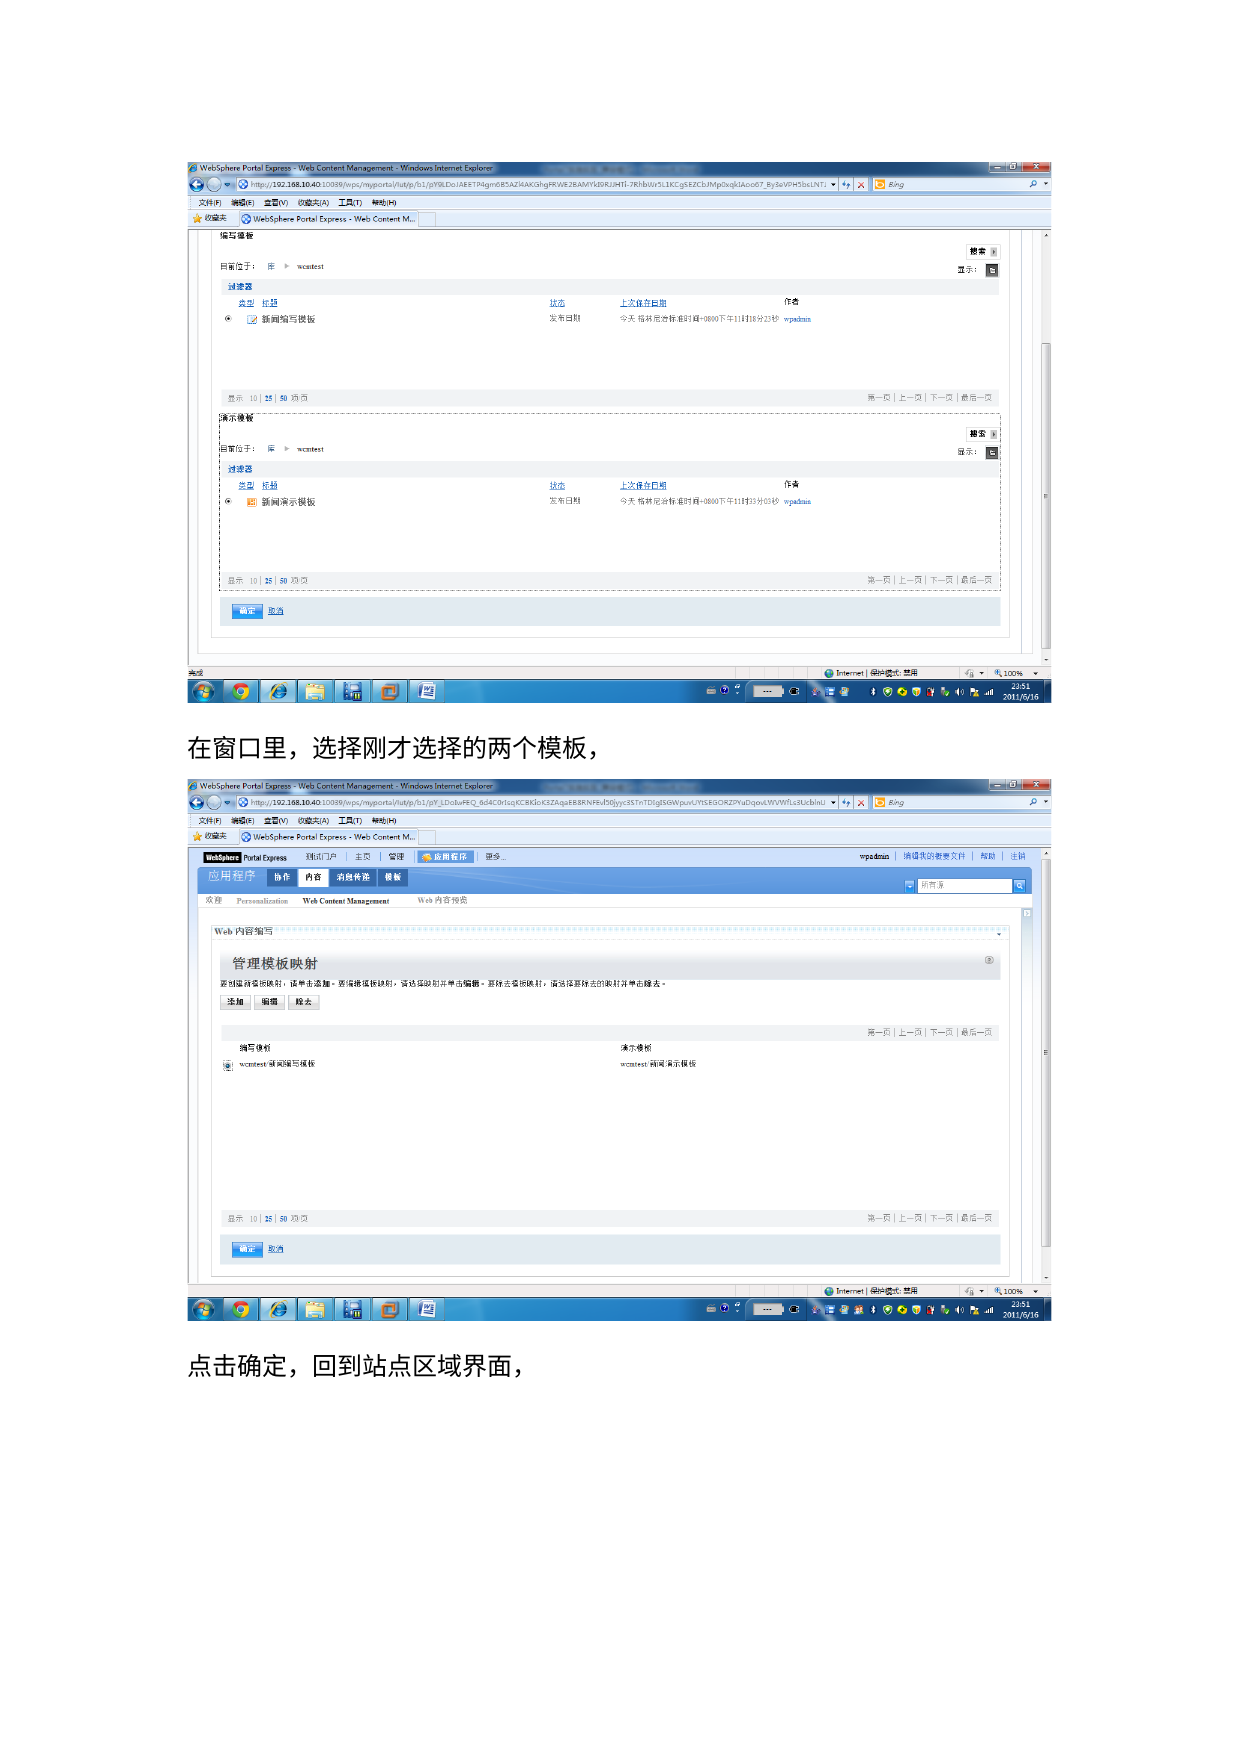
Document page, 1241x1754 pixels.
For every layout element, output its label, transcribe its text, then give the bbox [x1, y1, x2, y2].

picture [187, 162, 1052, 703]
text 点击确定，回到站点区域界面， [187, 1332, 1053, 1397]
text 在窗口里，选择刚才选择的两个模板， [187, 714, 1053, 779]
picture [187, 779, 1052, 1321]
